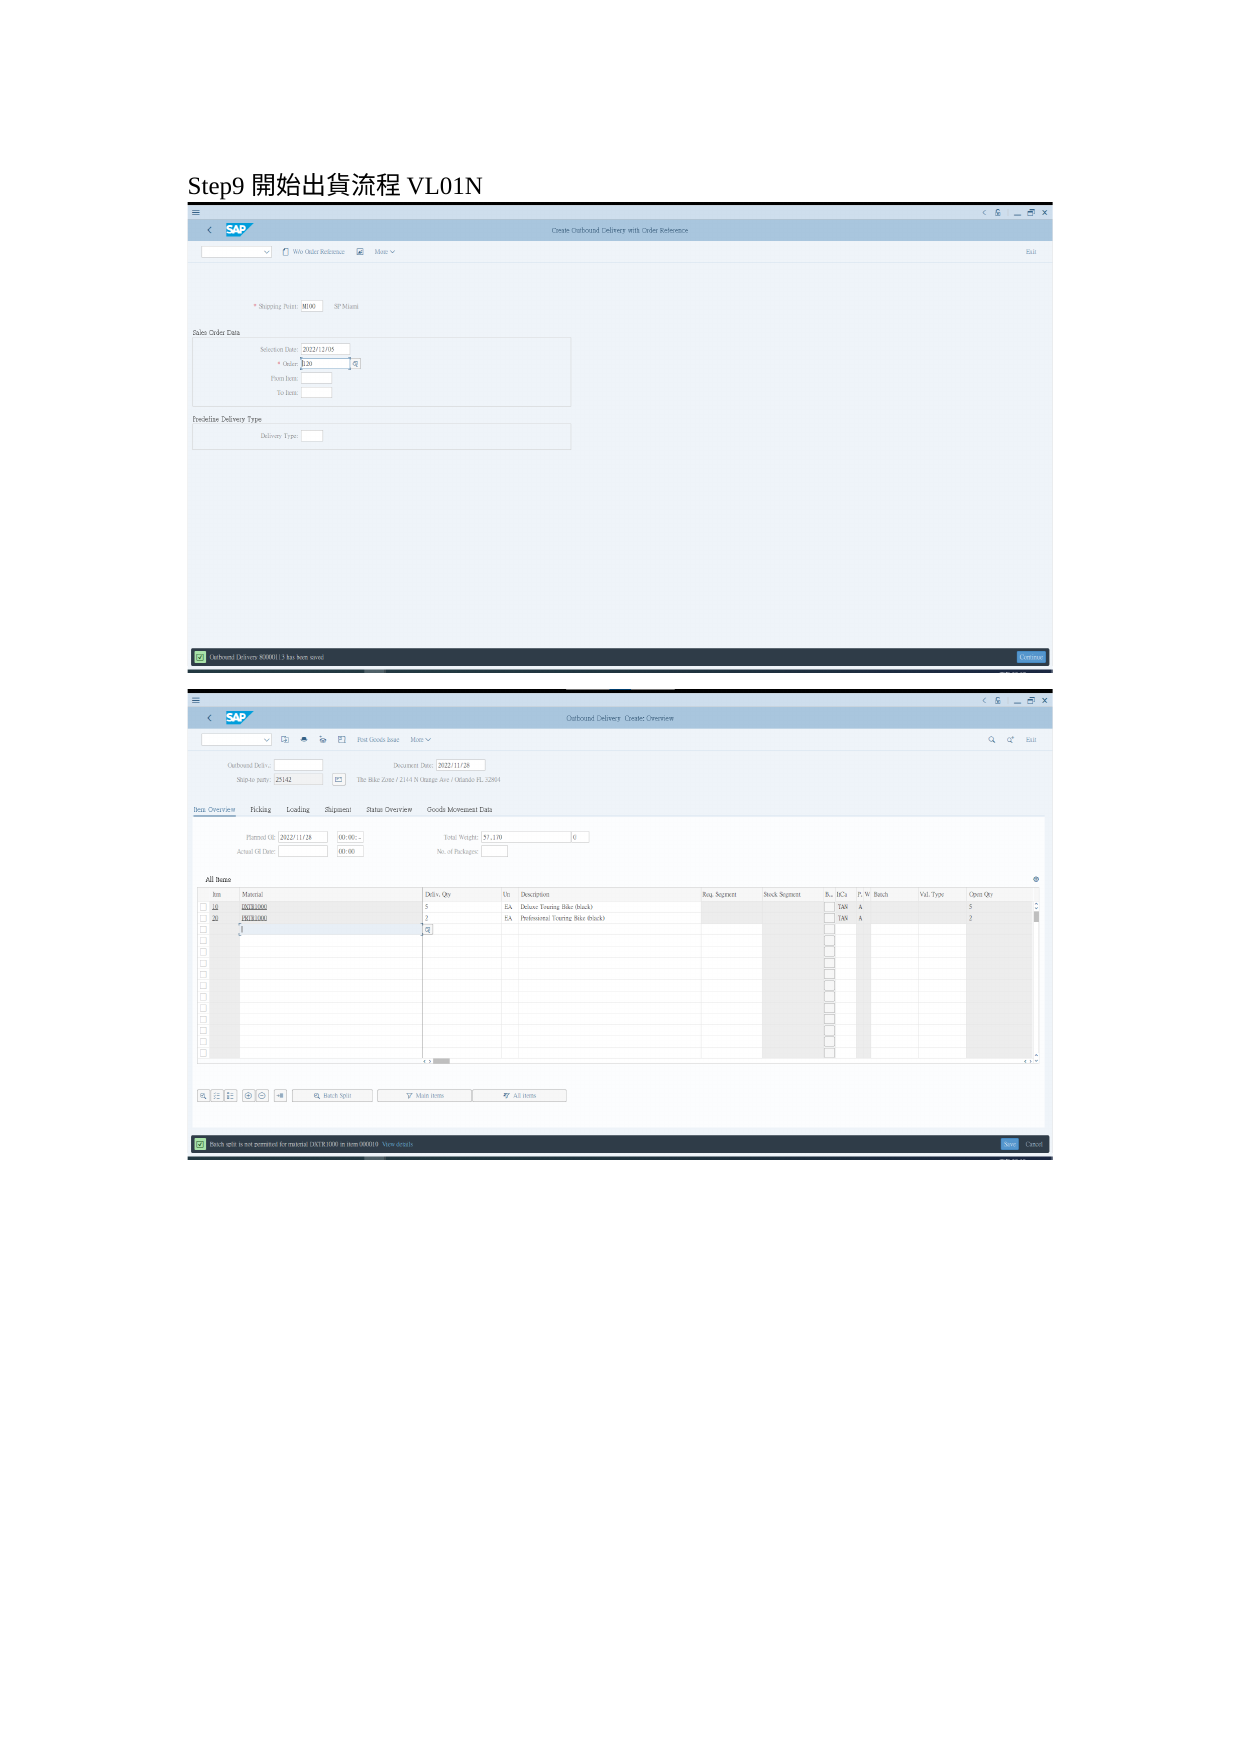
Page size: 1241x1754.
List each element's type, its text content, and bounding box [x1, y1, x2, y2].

picture [187, 689, 1053, 1160]
text Step9 開始出貨流程 VL01N [187, 164, 1053, 202]
picture [187, 202, 1053, 673]
